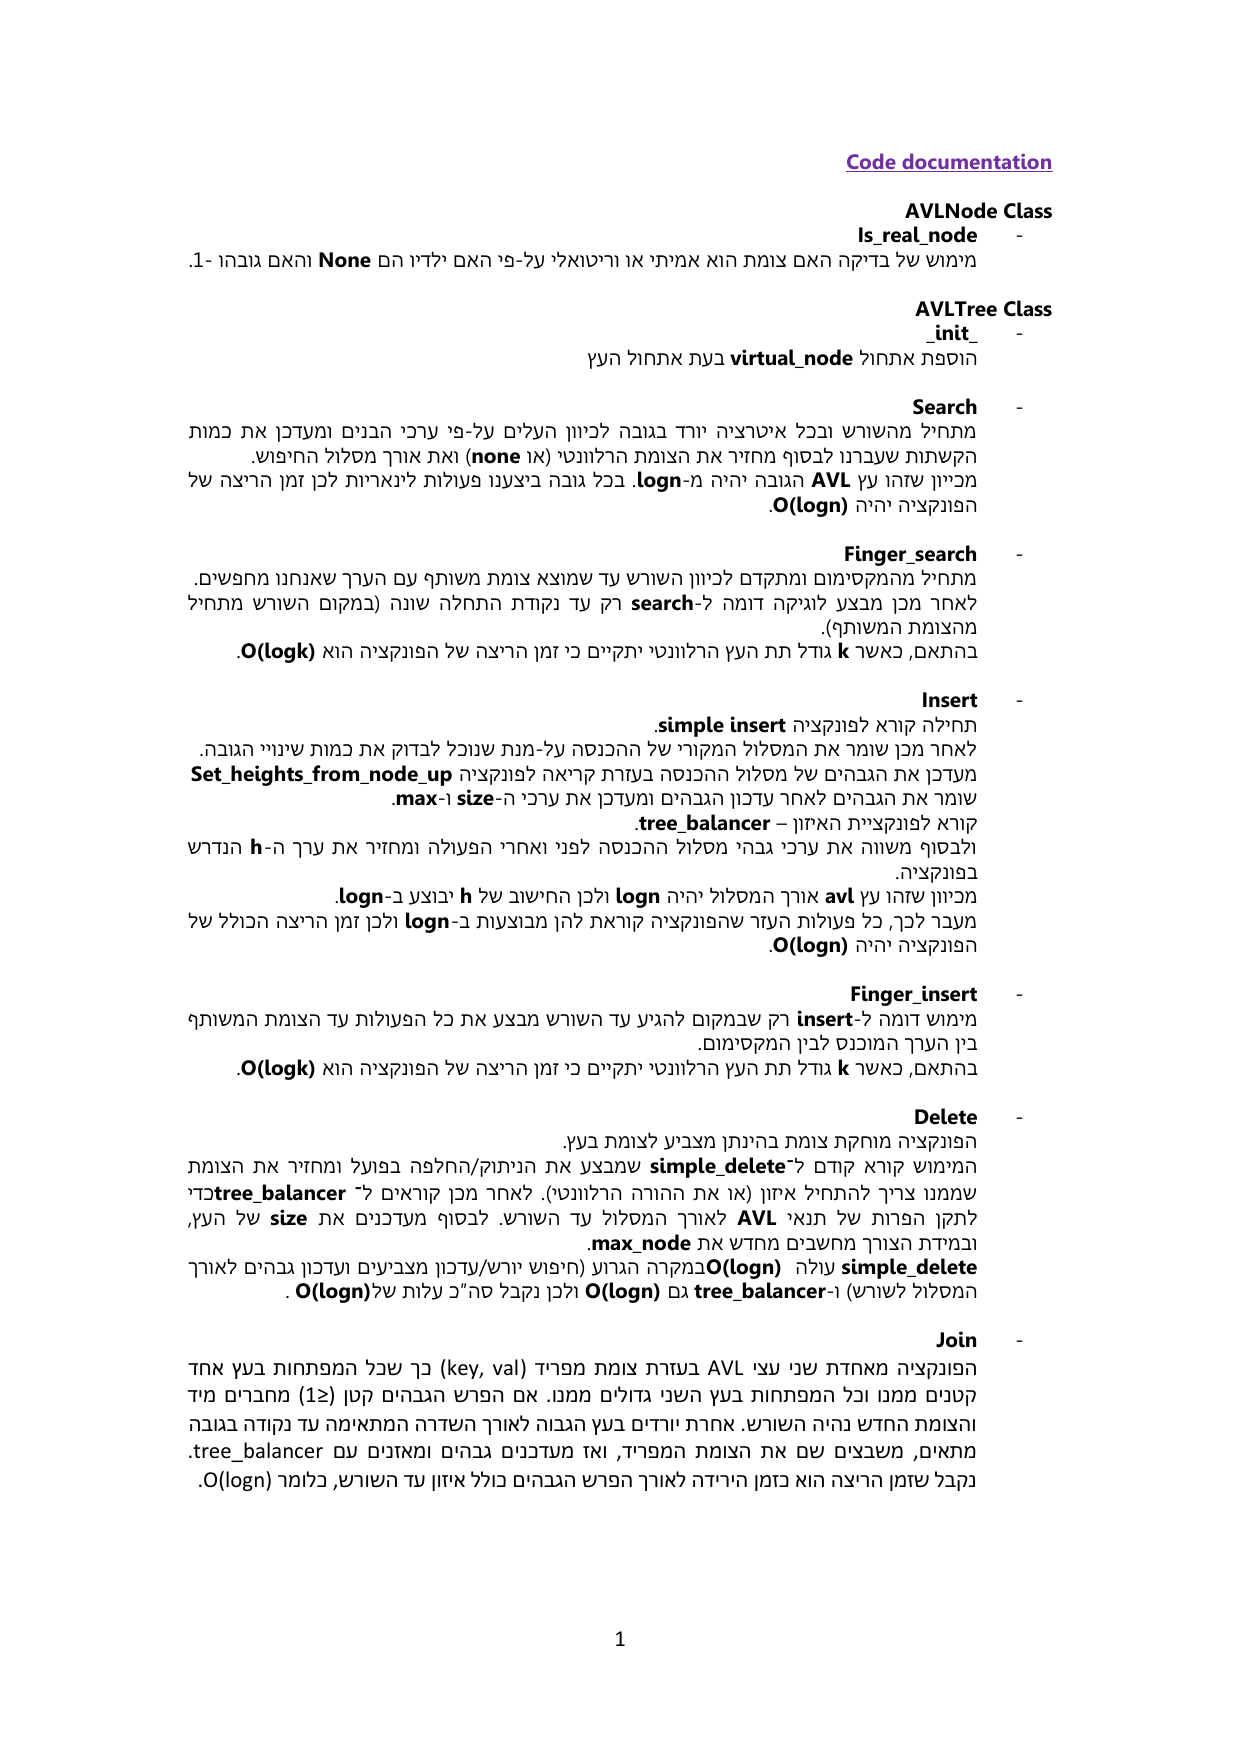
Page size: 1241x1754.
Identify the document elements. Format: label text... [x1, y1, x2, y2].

text AVLTree Class [187, 297, 1053, 321]
list מתחיל מהמקסימום ומתקדם לכיוון השורש עד שמוצא צומת משותף עם הערך שאנחנו מחפשים. [187, 566, 978, 591]
list בהתאם, כאשר k גודל תת העץ הרלוונטי יתקיים כי זמן הריצה של הפונקציה הוא O(logk). [187, 639, 978, 664]
list הוספת אתחול virtual_node בעת אתחול העץ [187, 346, 978, 370]
list Search [187, 395, 1015, 419]
list Finger_insert [187, 982, 1015, 1007]
list Join הפונקציה מאחדת שני עצי AVL בעזרת צומת מפריד (key, val) כך שכל המפתחות בעץ אחד קטנים ממנו וכל המפתחות בעץ השני גדולים ממנו. אם הפרש הגבהים קטן (≤1) מחברים מיד והצומת החדש נהיה השורש. אחרת יורדים בעץ הגבוה לאורך השדרה המתאימה עד נקודה בגובה מתאים, משבצים שם את הצומת המפריד, ואז מעדכנים גבהים ומאזנים עם tree_balancer. נקבל שזמן הריצה הוא כזמן הירידה לאורך הפרש הגבהים כולל איזון עד השורש, כלומר O(logn). [187, 1328, 1015, 1493]
list מתחיל מהשורש ובכל איטרציה יורד בגובה לכיוון העלים על-פי ערכי הבנים ומעדכן את כמות הקשתות שעברנו לבסוף מחזיר את הצומת הרלוונטי (או none) ואת אורך מסלול החיפוש. [187, 419, 978, 468]
list _init_ [187, 321, 1015, 346]
list מימוש של בדיקה האם צומת הוא אמיתי או וריטואלי על-פי האם ילדיו הם None והאם גובהו -1. [187, 248, 978, 272]
list מכיוון שזהו עץ avl אורך המסלול יהיה logn ולכן החישוב של h יבוצע ב-logn. [187, 884, 978, 909]
list בהתאם, כאשר k גודל תת העץ הרלוונטי יתקיים כי זמן הריצה של הפונקציה הוא O(logk). [187, 1056, 978, 1080]
list Insert [187, 688, 1015, 713]
list ולבסוף משווה את ערכי גבהי מסלול ההכנסה לפני ואחרי הפעולה ומחזיר את ערך ה-h הנדרש בפונקציה. [187, 835, 978, 884]
list simple_delete עולה O(logn)במקרה הגרוע (חיפוש יורש/עדכון מצביעים ועדכון גבהים לאורך המסלול לשורש) ו-tree_balancer גם O(logn) ולכן נקבל סה״כ עלות שלO(logn) . [187, 1255, 978, 1304]
list הפונקציה מוחקת צומת בהינתן מצביע לצומת בעץ. [187, 1129, 978, 1154]
text AVLNode Class [187, 199, 1053, 223]
text Code documentation [187, 150, 1053, 174]
list מעבר לכך, כל פעולות העזר שהפונקציה קוראת להן מבוצעות ב-logn ולכן זמן הריצה הכולל של הפונקציה יהיה O(logn). [187, 909, 978, 958]
list המימוש קורא קודם ל־simple_delete שמבצע את הניתוק/החלפה בפועל ומחזיר את הצומת שממנו צריך להתחיל איזון (או את ההורה הרלוונטי). לאחר מכן קוראים ל־ tree_balancerכדי לתקן הפרות של תנאי AVL לאורך המסלול עד השורש. לבסוף מעדכנים את size של העץ, ובמידת הצורך מחשבים מחדש את max_node. [187, 1154, 978, 1255]
list קורא לפונקציית האיזון – tree_balancer. [187, 811, 978, 835]
list Finger_search [187, 542, 1015, 566]
list Delete [187, 1105, 1015, 1129]
list מימוש דומה ל-insert רק שבמקום להגיע עד השורש מבצע את כל הפעולות עד הצומת המשותף בין הערך המוכנס לבין המקסימום. [187, 1007, 978, 1056]
list מכייון שזהו עץ AVL הגובה יהיה מ-logn. בכל גובה ביצענו פעולות לינאריות לכן זמן הריצה של הפונקציה יהיה O(logn). [187, 468, 978, 517]
list תחילה קורא לפונקציה simple insert. [187, 713, 978, 737]
list Is_real_node [187, 223, 1015, 248]
list לאחר מכן מבצע לוגיקה דומה ל-search רק עד נקודת התחלה שונה (במקום השורש מתחיל מהצומת המשותף). [187, 591, 978, 639]
list שומר את הגבהים לאחר עדכון הגבהים ומעדכן את ערכי ה-size ו-max. [187, 786, 978, 811]
list לאחר מכן שומר את המסלול המקורי של ההכנסה על-מנת שנוכל לבדוק את כמות שינויי הגובה. [187, 737, 978, 762]
list מעדכן את הגבהים של מסלול ההכנסה בעזרת קריאה לפונקציה Set_heights_from_node_up [187, 762, 978, 786]
